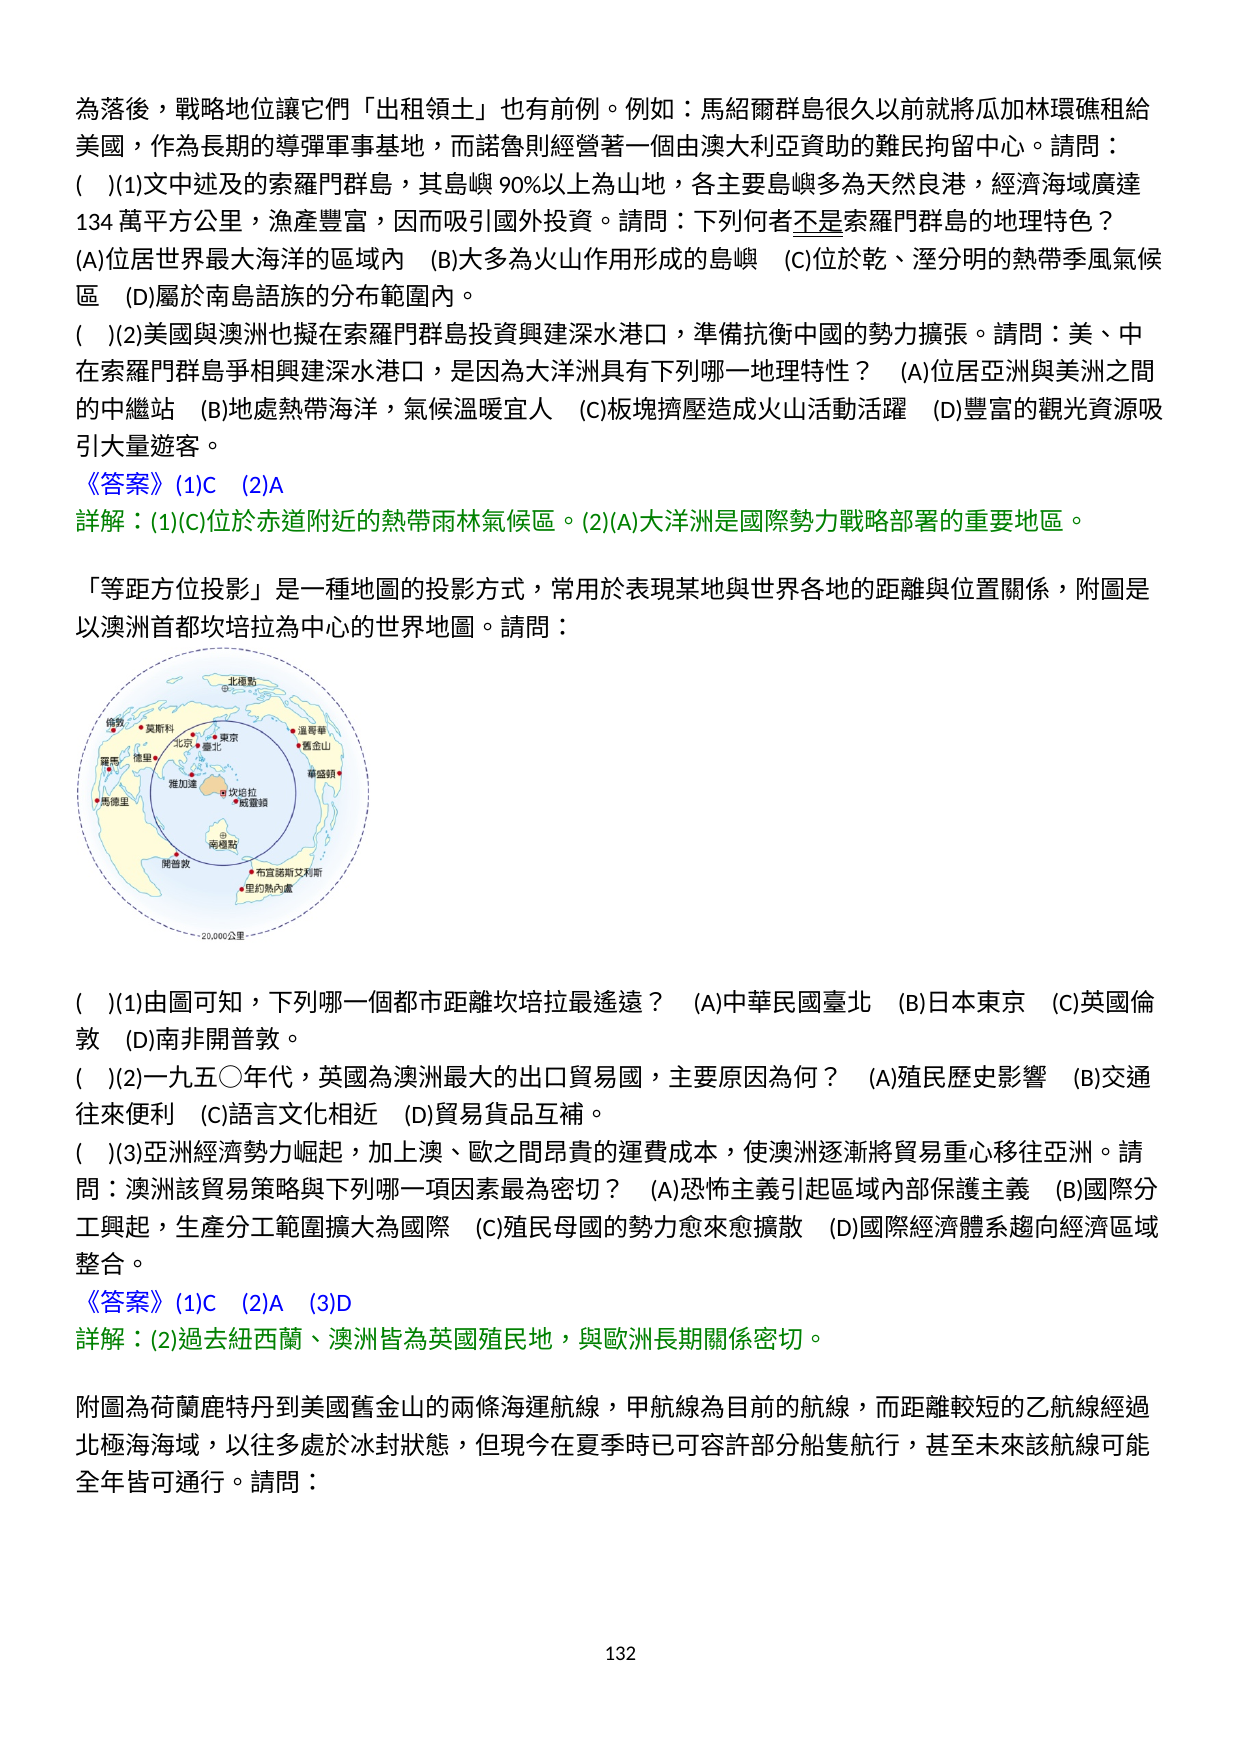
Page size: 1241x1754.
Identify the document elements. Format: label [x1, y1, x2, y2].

picture [75, 644, 371, 945]
